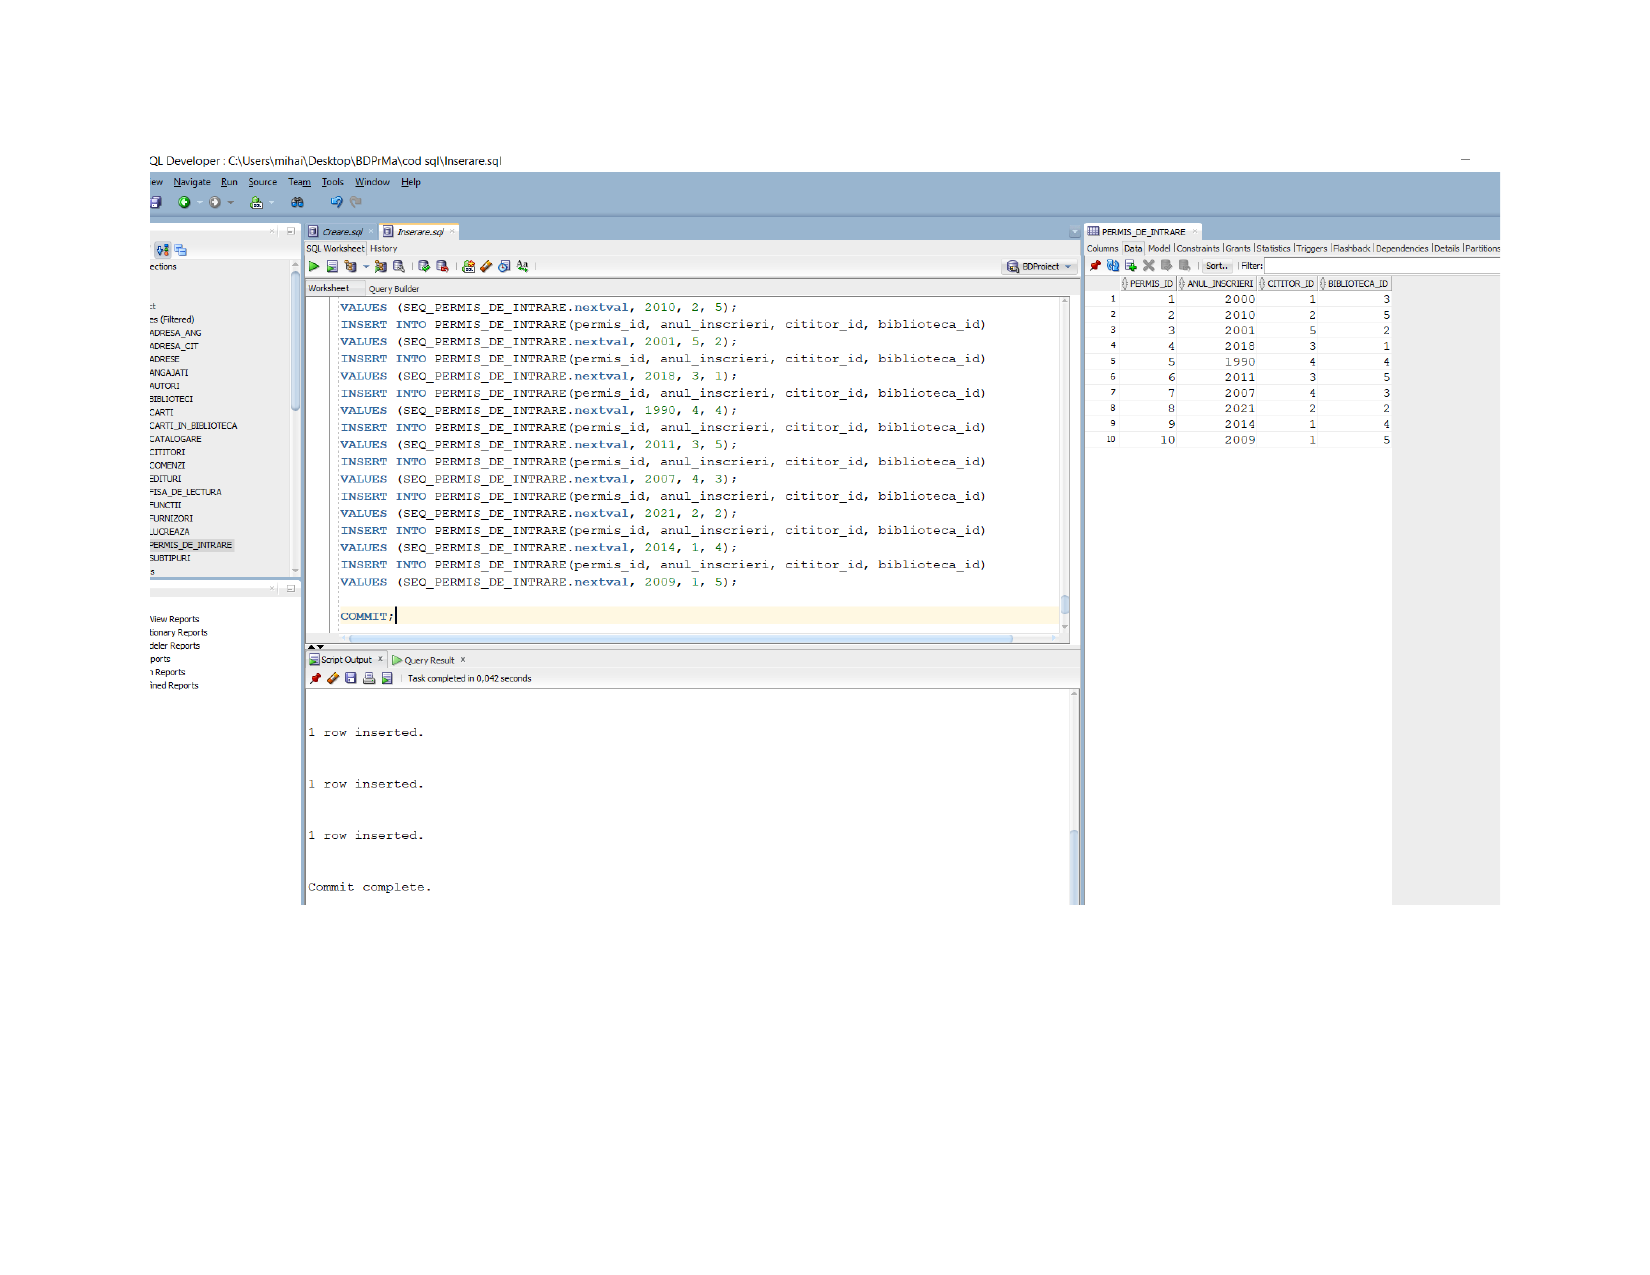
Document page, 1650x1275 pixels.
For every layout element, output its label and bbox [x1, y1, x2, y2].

picture [150, 150, 1500, 905]
